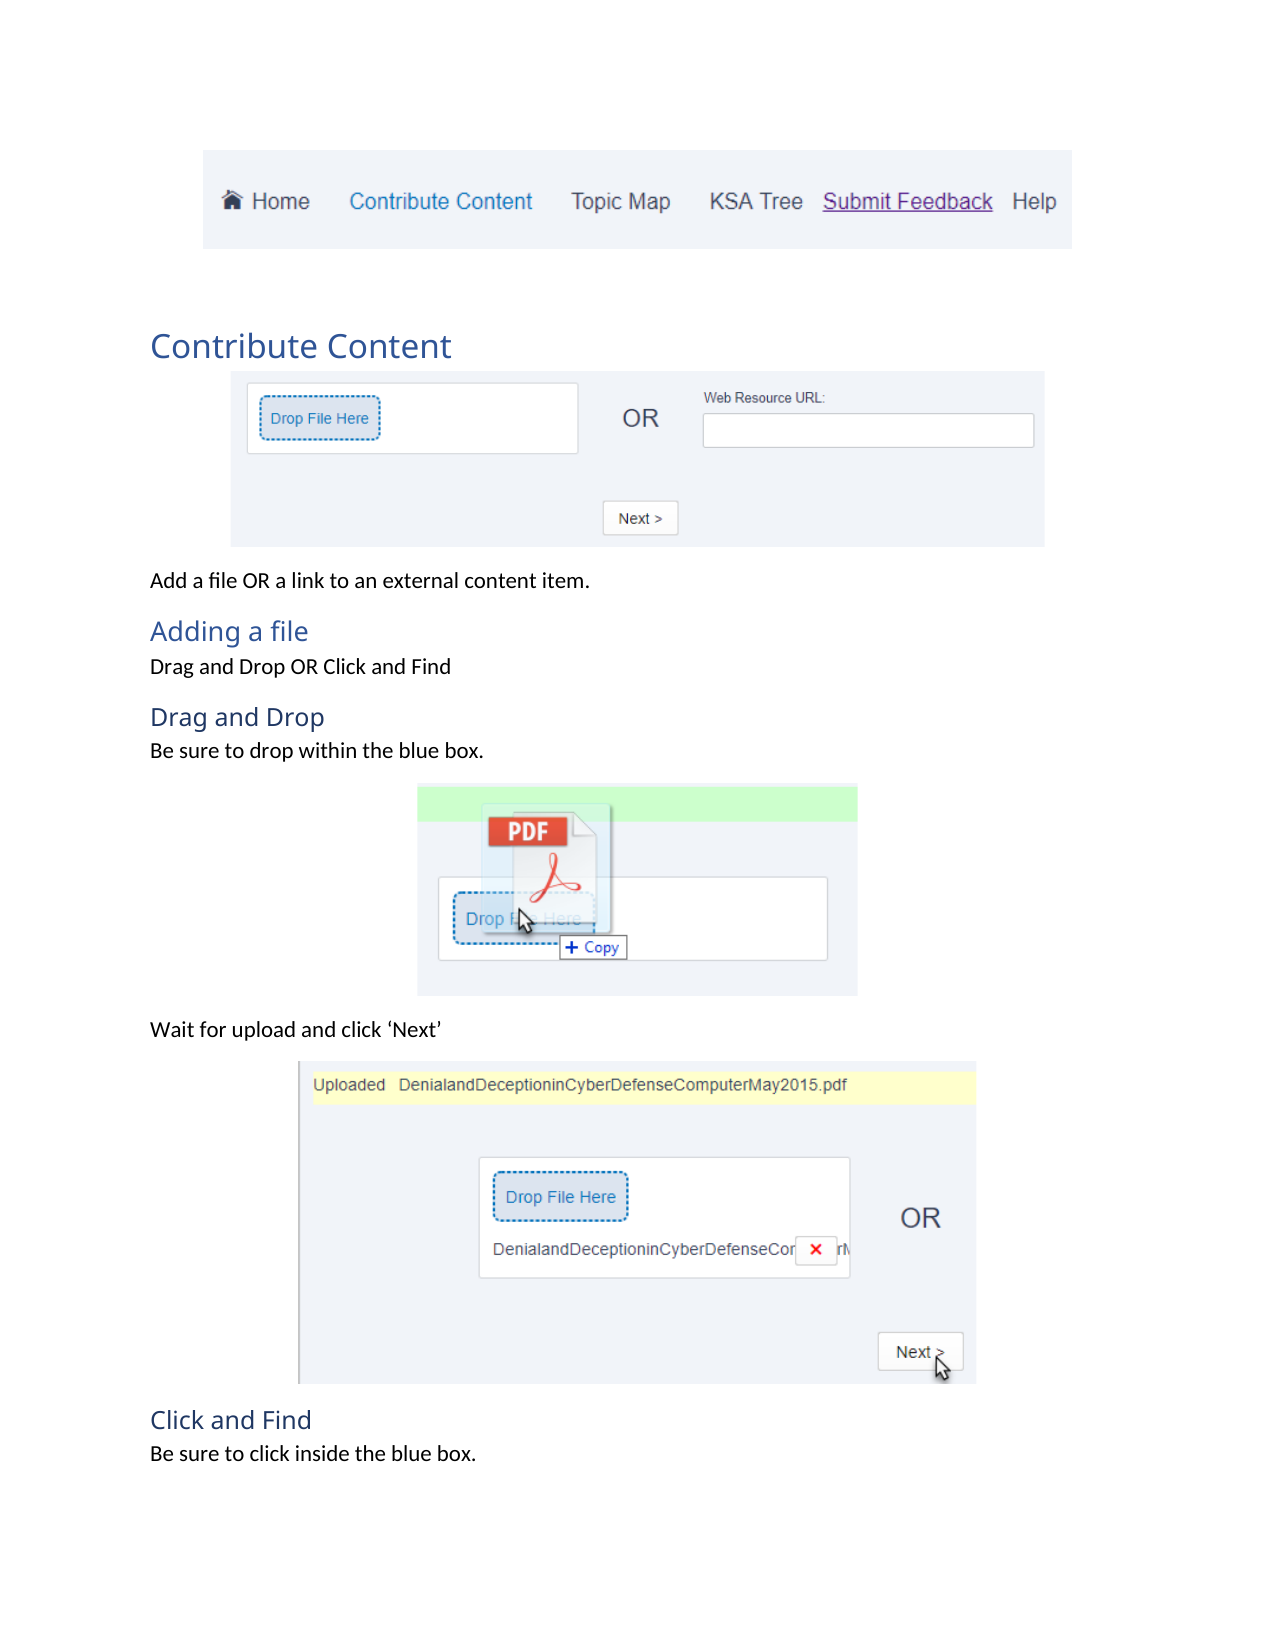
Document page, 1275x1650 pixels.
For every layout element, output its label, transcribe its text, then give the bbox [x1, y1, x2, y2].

subtitle Adding a file [150, 613, 1125, 649]
subtitle Contribute Content [150, 322, 1125, 368]
text Drag and Drop OR Click and Find [150, 652, 1125, 681]
subtitle Drag and Drop [150, 699, 1125, 733]
subtitle Click and Find [150, 1402, 1125, 1436]
picture [417, 783, 858, 996]
text Add a file OR a link to an external content item. [150, 566, 1125, 594]
text Be sure to click inside the blue box. [150, 1439, 1125, 1467]
picture [298, 1061, 977, 1384]
text Be sure to drop within the blue box. [150, 736, 1125, 764]
picture [203, 150, 1072, 249]
picture [230, 371, 1045, 547]
text Wait for upload and click ‘Next’ [150, 1015, 1125, 1043]
